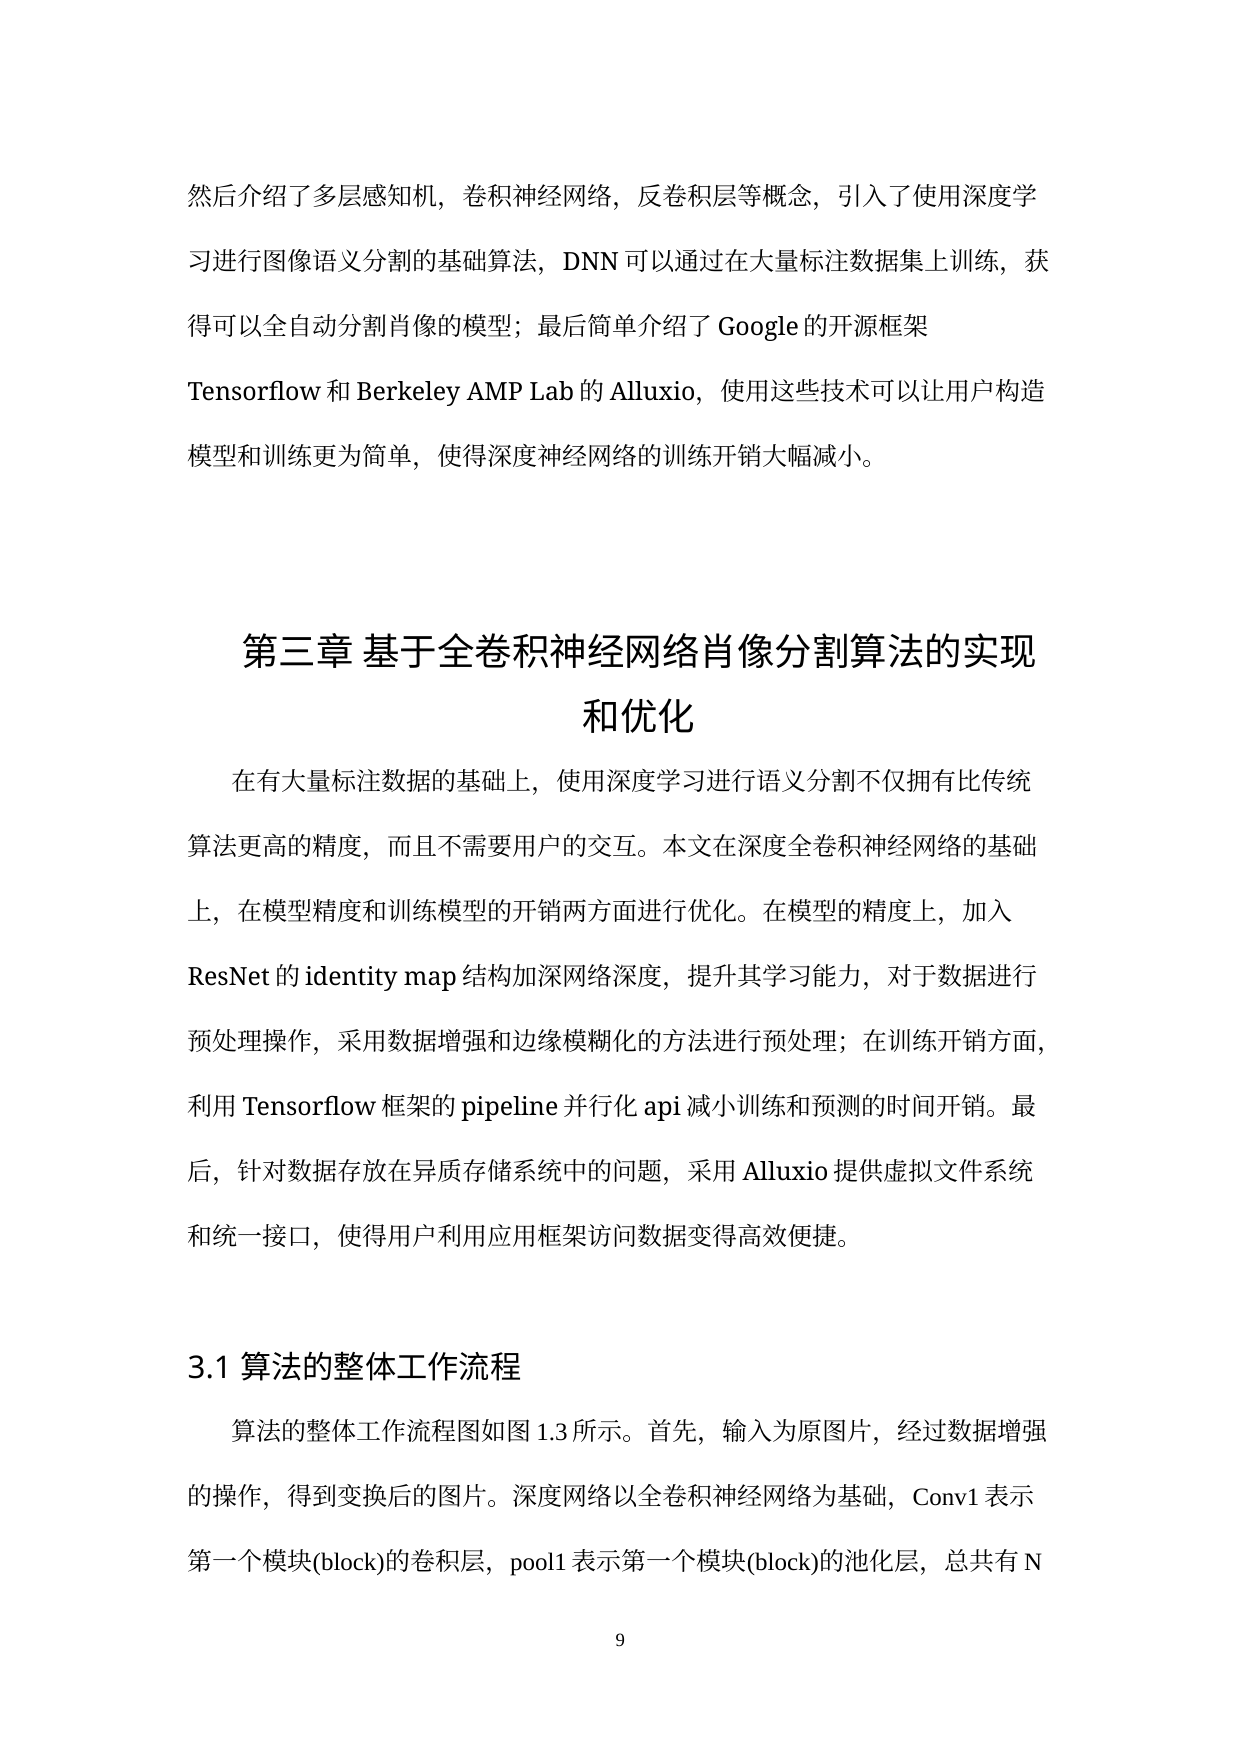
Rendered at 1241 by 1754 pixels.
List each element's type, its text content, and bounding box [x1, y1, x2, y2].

text 在有大量标注数据的基础上，使用深度学习进行语义分割不仅拥有比传统算法更高的精度，而且不需要用户的交互。本文在深度全卷积神经网络的基础上，在模型精度和训练模型的开销两方面进行优化。在模型的精度上，加入ResNet的identity map结构加深网络深度，提升其学习能力，对于数据进行预处理操作，采用数据增强和边缘模糊化的方法进行预处理；在训练开销方面，利用Tensorflow框架的pipeline并行化api减小训练和预测的时间开销。最后，针对数据存放在异质存储系统中的问题，采用Alluxio提供虚拟文件系统和统一接口，使得用户利用应用框架访问数据变得高效便捷。 [187, 747, 1053, 1267]
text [187, 1397, 1053, 1592]
text 第三章 基于全卷积神经网络肖像分割算法的实现和优化 [225, 617, 1053, 747]
text 3.1 算法的整体工作流程 [187, 1332, 1053, 1397]
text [187, 162, 1053, 487]
